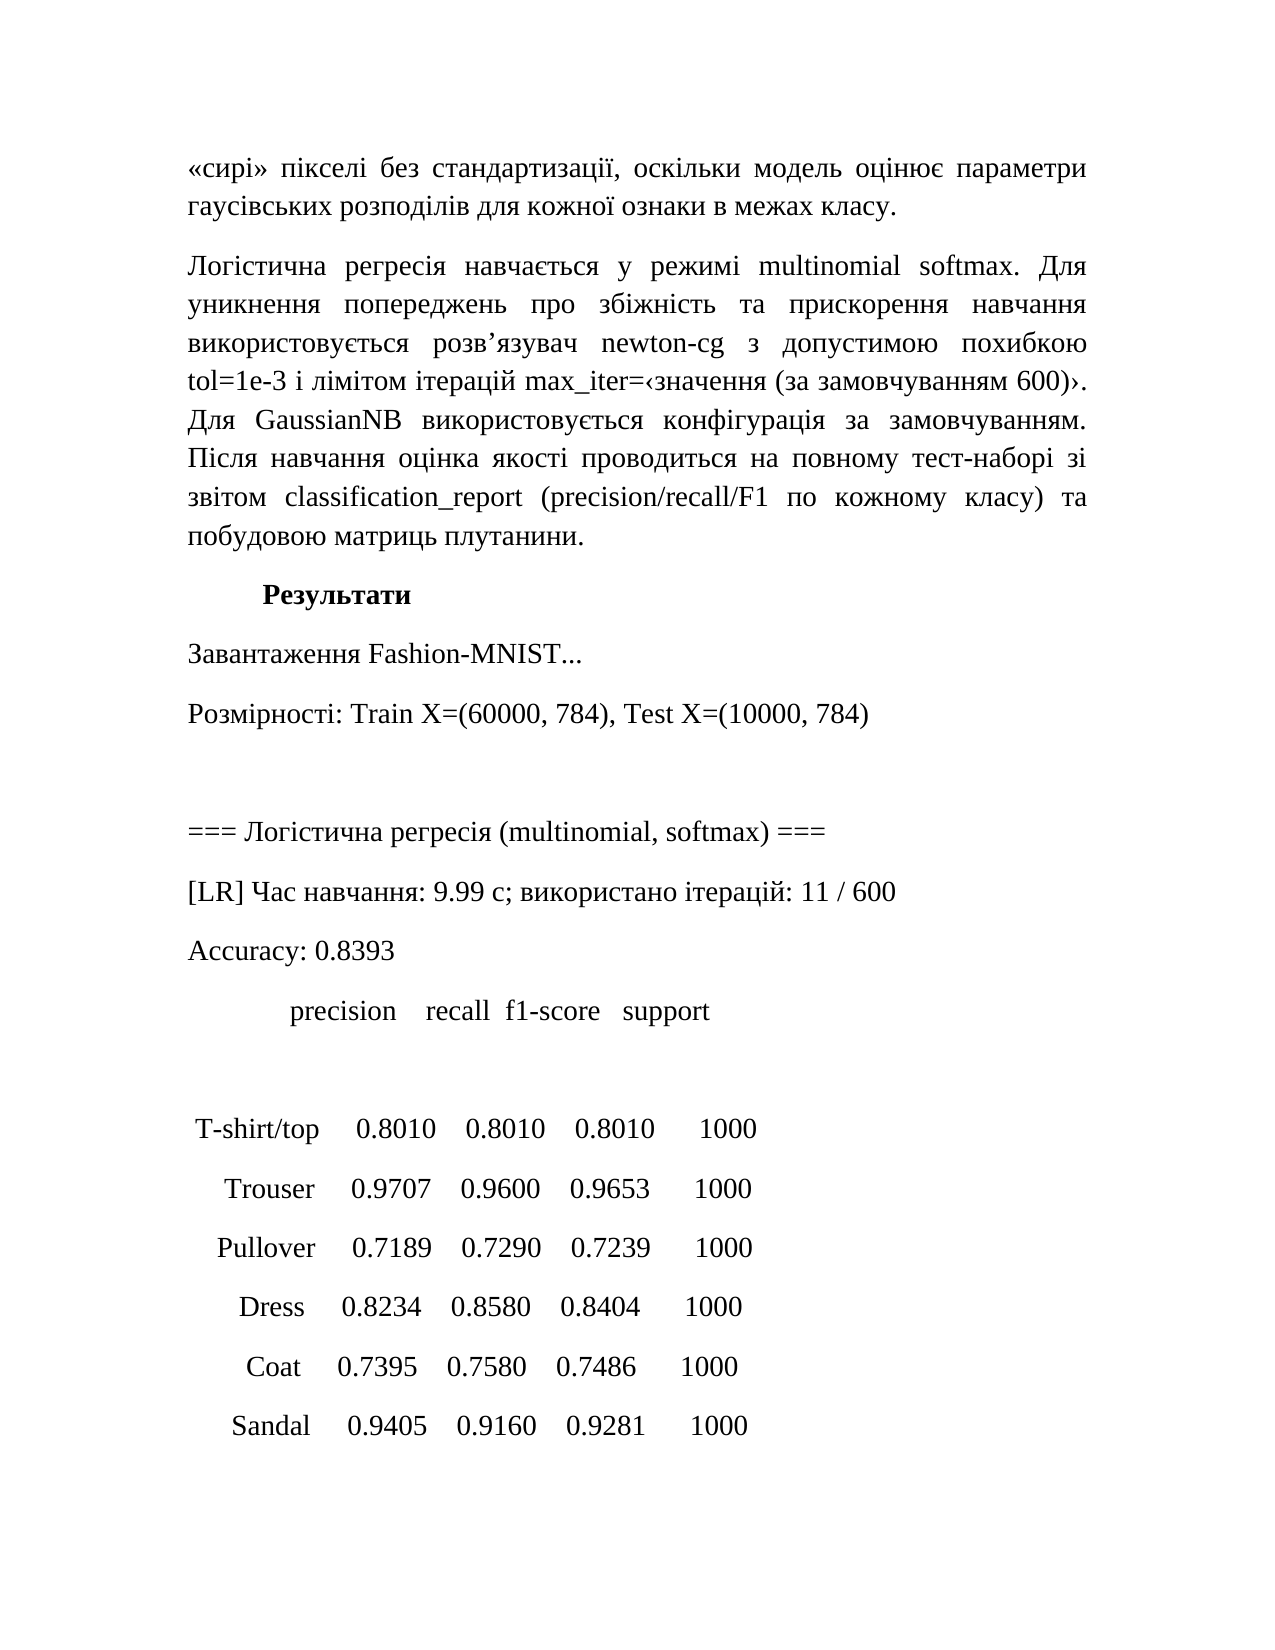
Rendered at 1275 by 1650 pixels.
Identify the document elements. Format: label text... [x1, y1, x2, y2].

text Accuracy: 0.8393 [187, 933, 1087, 967]
text Логістична регресія навчається у режимі multinomial softmax. Для уникнення попереджень про збіжність та прискорення навчання використовується розв’язувач newton-cg з допустимою похибкою tol=1e-3 і лімітом ітерацій max_iter=‹значення (за замовчуванням 600)›. Для GaussianNB використовується конфігурація за замовчуванням. Після навчання оцінка якості проводиться на повному тест-наборі зі звітом classification_report (precision/recall/F1 по кожному класу) та побудовою матриць плутанини. [187, 248, 1087, 551]
text Результати [187, 577, 1087, 611]
text precision recall f1-score support [187, 993, 1087, 1026]
text Завантаження Fashion-MNIST... [187, 636, 1087, 670]
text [187, 150, 1087, 222]
text Coat 0.7395 0.7580 0.7486 1000 [187, 1349, 1087, 1382]
text Dress 0.8234 0.8580 0.8404 1000 [187, 1289, 1087, 1323]
text T-shirt/top 0.8010 0.8010 0.8010 1000 [187, 1111, 1087, 1145]
text Sandal 0.9405 0.9160 0.9281 1000 [187, 1408, 1087, 1442]
text === Логістична регресія (multinomial, softmax) === [187, 814, 1087, 848]
text Розмірності: Train X=(60000, 784), Test X=(10000, 784) [187, 696, 1087, 729]
text [LR] Час навчання: 9.99 c; використано ітерацій: 11 / 600 [187, 874, 1087, 907]
text Pullover 0.7189 0.7290 0.7239 1000 [187, 1230, 1087, 1264]
text Trouser 0.9707 0.9600 0.9653 1000 [187, 1171, 1087, 1204]
